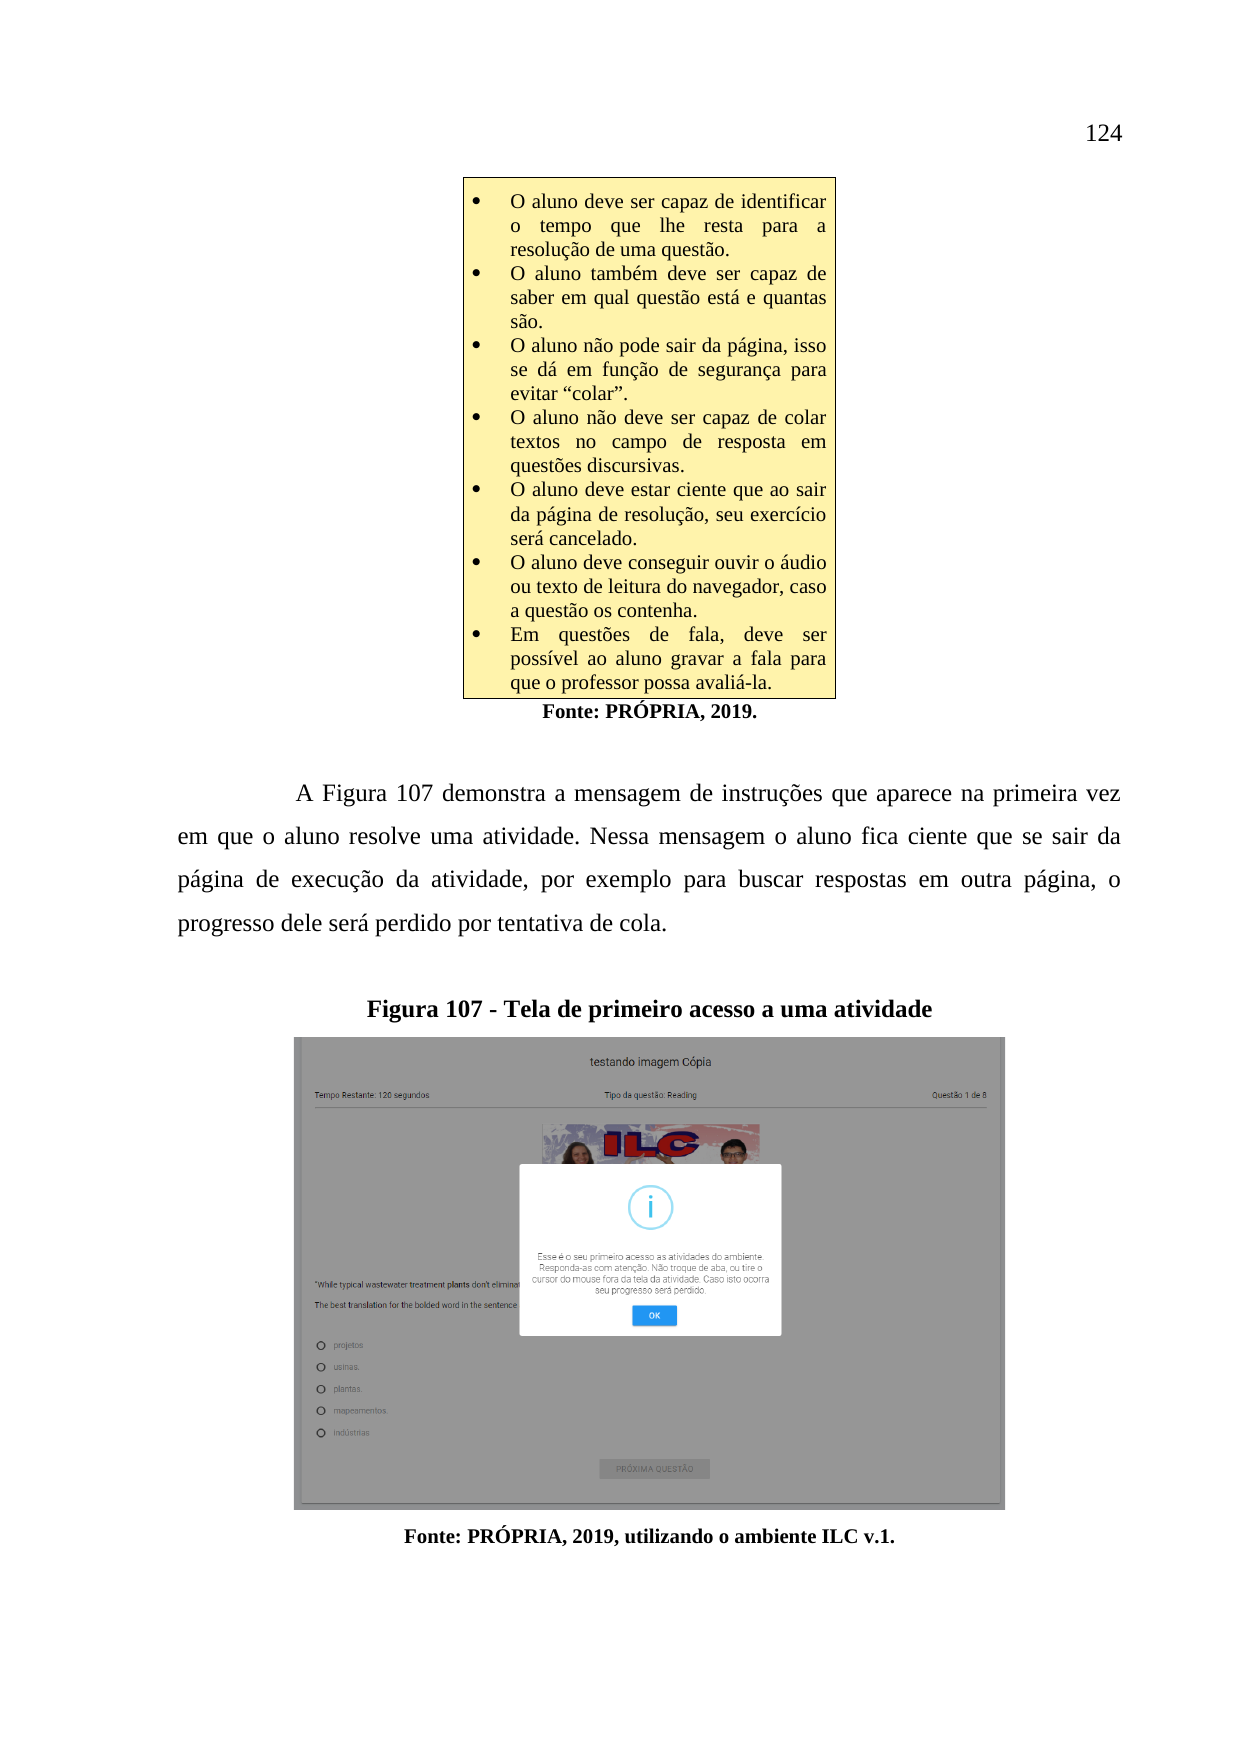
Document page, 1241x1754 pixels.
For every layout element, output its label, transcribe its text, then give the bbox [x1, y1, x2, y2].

picture [293, 1037, 1006, 1510]
list O aluno deve estar ciente que ao sair da página de resolução, seu exercício será cancelado. [464, 466, 835, 538]
list O aluno não pode sair da página, isso se dá em função de segurança para evitar “colar”. [464, 322, 835, 394]
text Fonte: PRÓPRIA, 2019, utilizando o ambiente ILC v.1. [177, 1523, 1122, 1548]
list O aluno deve conseguir ouvir o áudio ou texto de leitura do navegador, caso a questão os contenha. [464, 538, 835, 610]
list Em questões de fala, deve ser possível ao aluno gravar a fala para que o professor possa avaliá-la. [464, 610, 835, 698]
list O aluno deve ser capaz de identificar o tempo que lhe resta para a resolução de uma questão. [464, 178, 835, 249]
list O aluno também deve ser capaz de saber em qual questão está e quantas são. [464, 249, 835, 322]
list O aluno não deve ser capaz de colar textos no campo de resposta em questões discursivas. [464, 394, 835, 466]
text Fonte: PRÓPRIA, 2019. [177, 699, 1122, 723]
